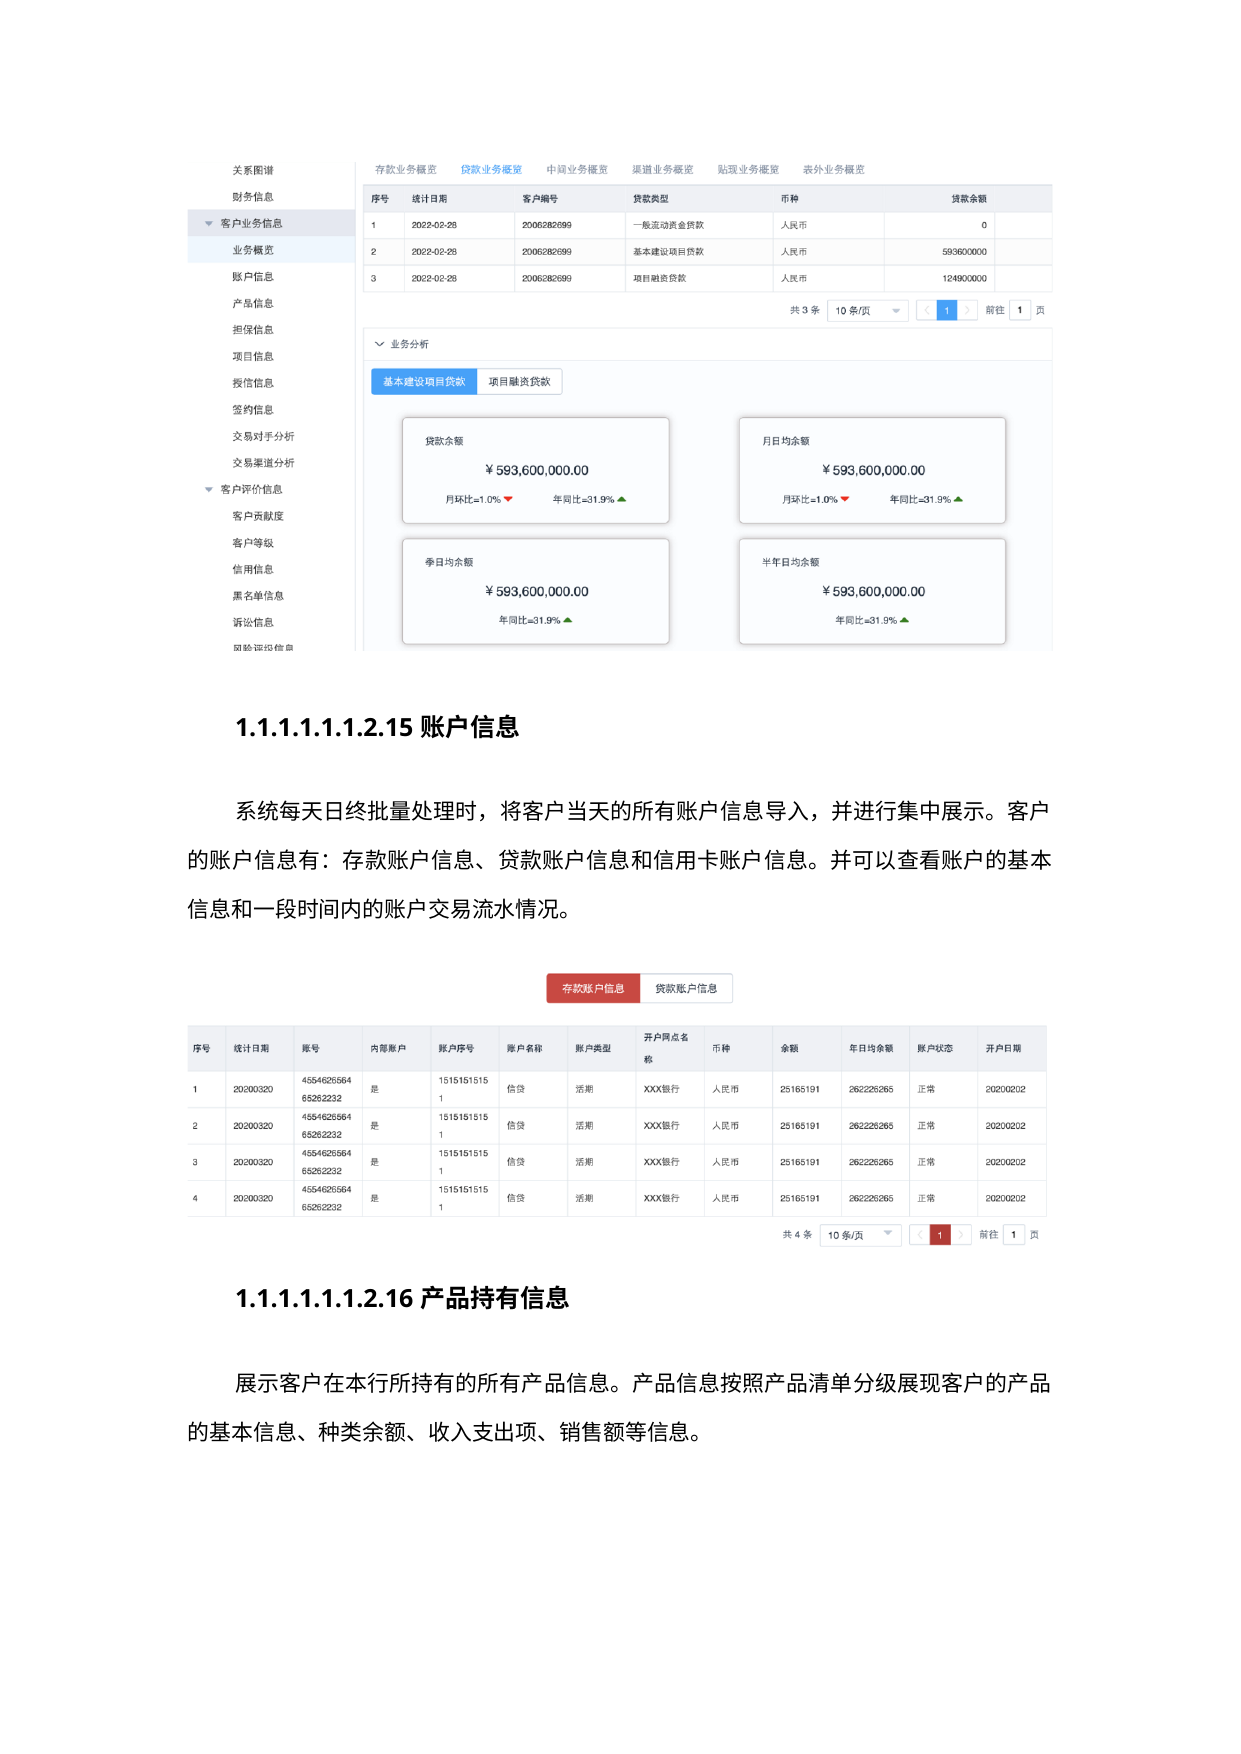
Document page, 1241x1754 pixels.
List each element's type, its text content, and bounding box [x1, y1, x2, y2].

picture [187, 162, 1053, 651]
text 展示客户在本行所持有的所有产品信息。产品信息按照产品清单分级展现客户的产品的基本信息、种类余额、收入支出项、销售额等信息。 [187, 1366, 1053, 1447]
subtitle 账户信息 [187, 694, 1053, 759]
text 系统每天日终批量处理时，将客户当天的所有账户信息导入，并进行集中展示。客户的账户信息有：存款账户信息、贷款账户信息和信用卡账户信息。并可以查看账户的基本信息和一段时间内的账户交易流水情况。 [187, 794, 1053, 924]
subtitle 产品持有信息 [187, 1264, 1053, 1329]
picture [187, 939, 1053, 1247]
